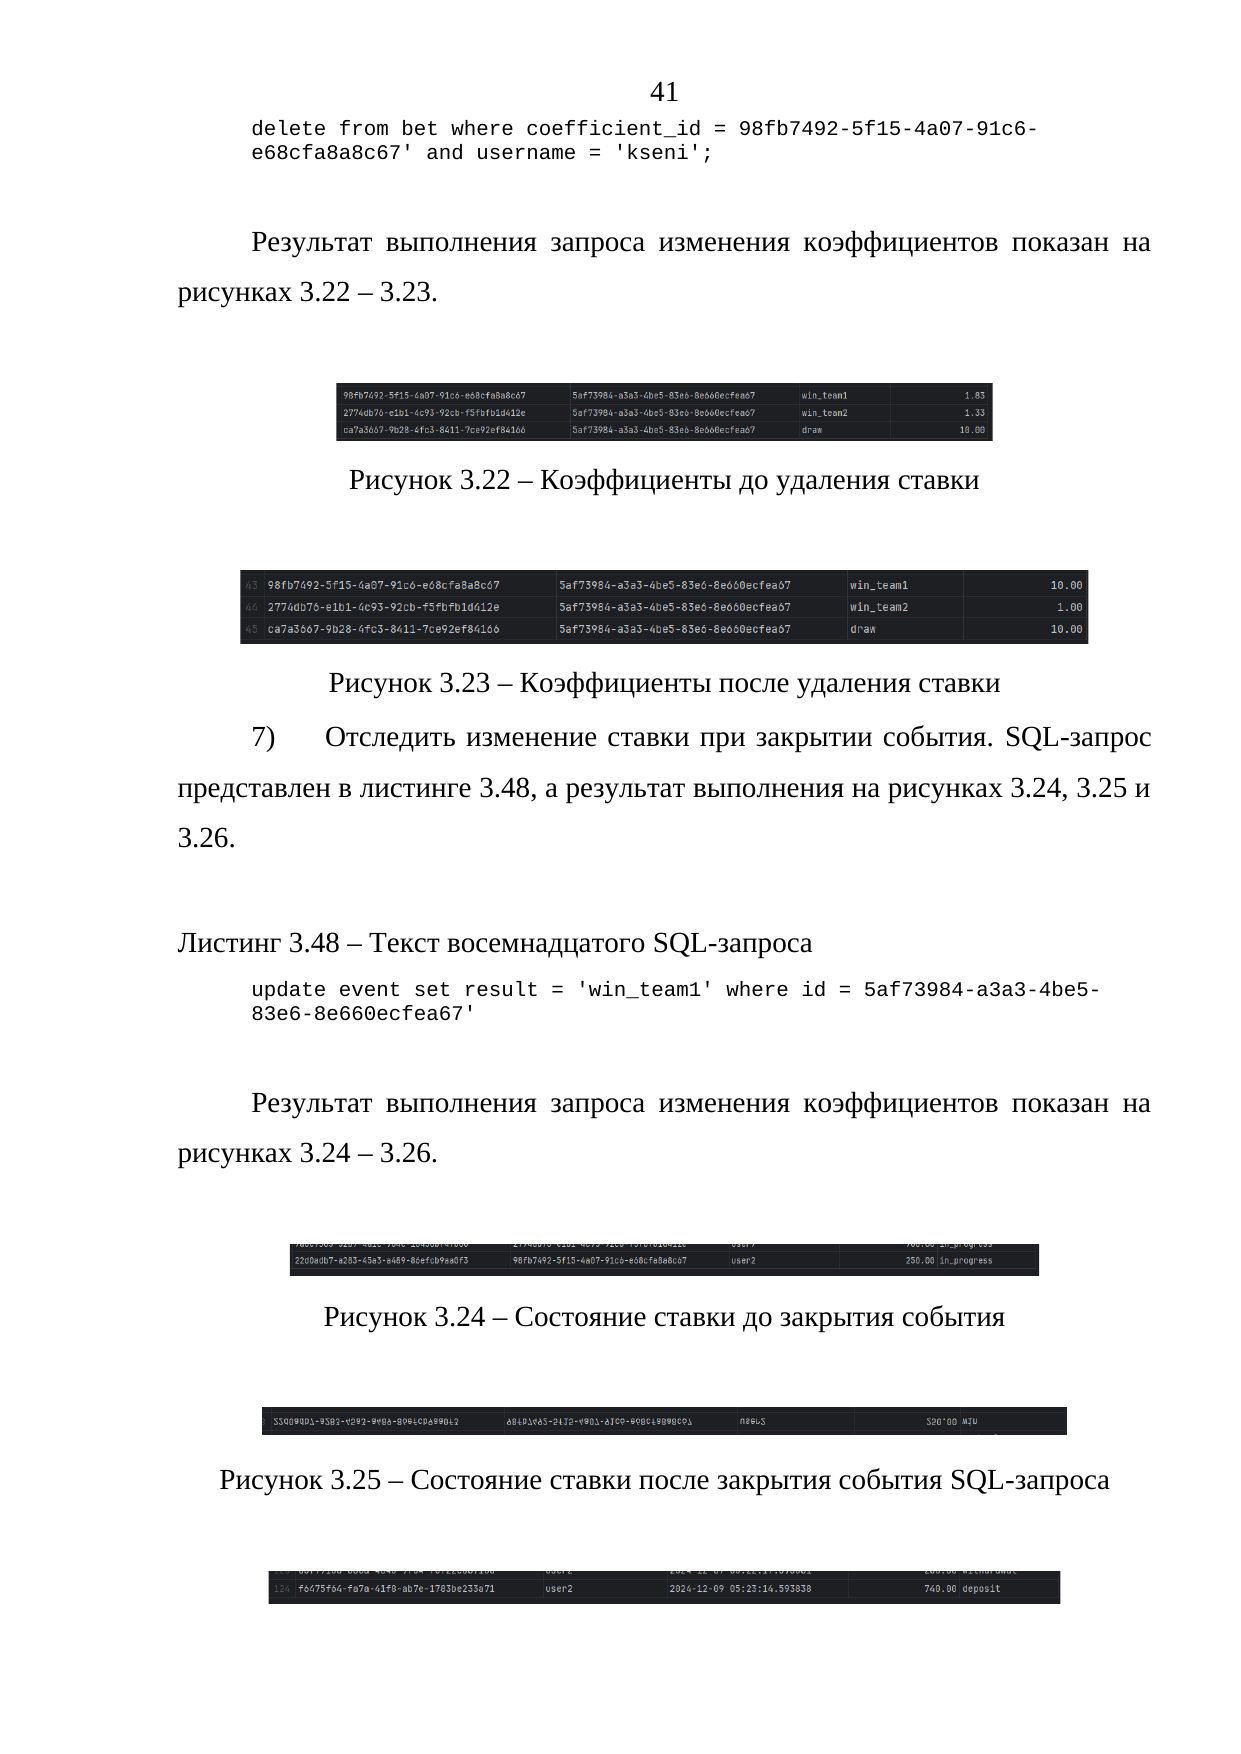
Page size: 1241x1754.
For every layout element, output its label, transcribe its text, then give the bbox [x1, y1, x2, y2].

text update event set result = 'win_team1' where id = 5af73984-a3a3-4be5-83e6-8e660ecfea67' [251, 979, 1152, 1027]
text Рисунок 3.23 – Коэффициенты после удаления ставки [177, 665, 1152, 698]
picture [240, 570, 1089, 644]
text Результат выполнения запроса изменения коэффициентов показан на рисунках 3.22 – 3.23. [177, 224, 1152, 308]
picture [336, 383, 993, 441]
picture [262, 1407, 1067, 1435]
text Рисунок 3.24 – Состояние ставки до закрытия события [177, 1299, 1152, 1332]
text Рисунок 3.22 – Коэффициенты до удаления ставки [177, 462, 1152, 495]
text Рисунок 3.25 – Состояние ставки после закрытия события SQL-запроса [177, 1462, 1152, 1496]
text delete from bet where coefficient_id = 98fb7492-5f15-4a07-91c6-e68cfa8a8c67' and username = 'kseni'; [251, 118, 1152, 165]
picture [289, 1244, 1040, 1276]
text Листинг 3.48 – Текст восемнадцатого SQL-запроса [177, 925, 1152, 958]
picture [268, 1571, 1061, 1604]
text Результат выполнения запроса изменения коэффициентов показан на рисунках 3.24 – 3.26. [177, 1085, 1152, 1169]
list Отследить изменение ставки при закрытии события. SQL-запрос представлен в листинге 3.48, а результат выполнения на рисунках 3.24, 3.25 и 3.26. [177, 719, 1152, 853]
